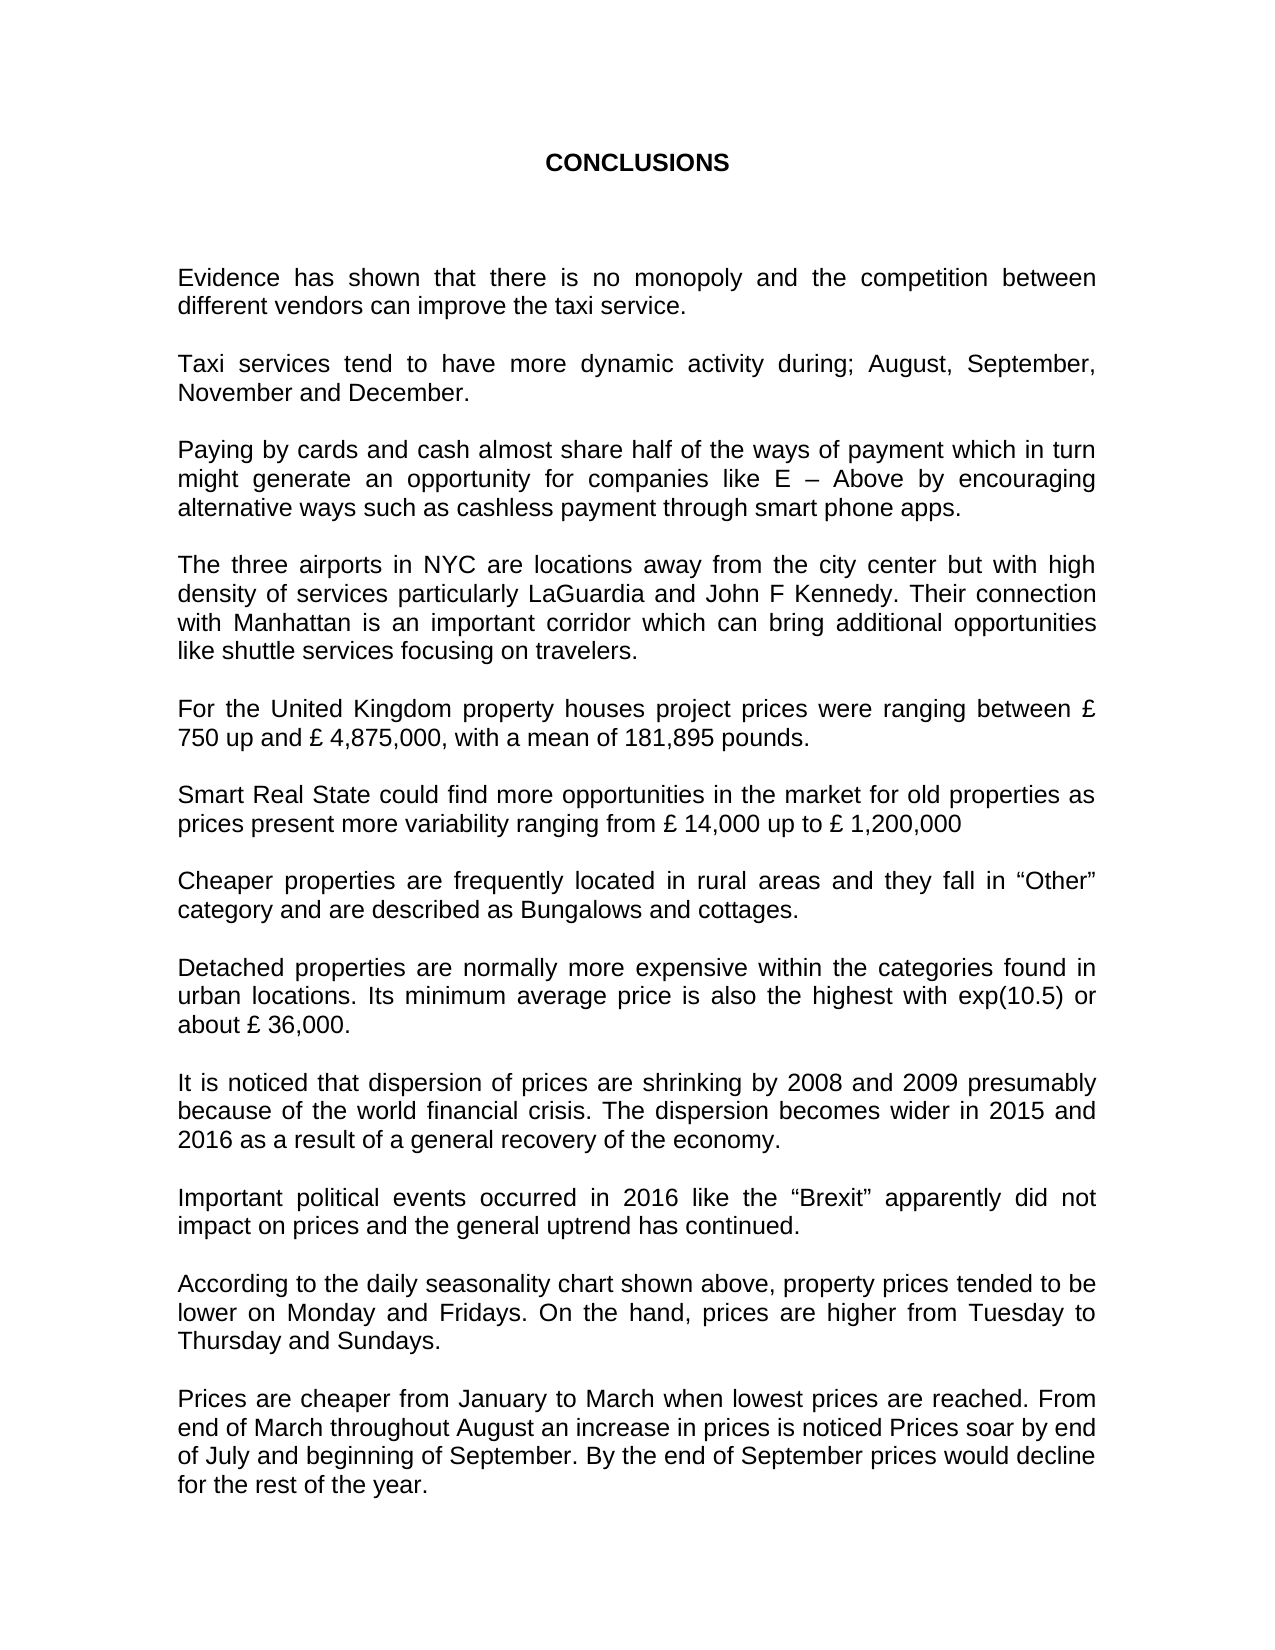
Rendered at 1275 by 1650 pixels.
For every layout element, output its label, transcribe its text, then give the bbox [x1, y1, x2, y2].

text For the United Kingdom property houses project prices were ranging between £ 750 up and £ 4,875,000, with a mean of 181,895 pounds. [177, 694, 1098, 751]
text Important political events occurred in 2016 like the “Brexit” apparently did not impact on prices and the general uptrend has continued. [177, 1183, 1098, 1240]
text Smart Real State could find more opportunities in the market for old properties as prices present more variability ranging from £ 14,000 up to £ 1,200,000 [177, 780, 1098, 838]
text Detached properties are normally more expensive within the categories found in urban locations. Its minimum average price is also the highest with exp(10.5) or about £ 36,000. [177, 953, 1098, 1039]
text Evidence has shown that there is no monopoly and the competition between different vendors can improve the taxi service. [177, 263, 1098, 320]
text CONCLUSIONS [177, 148, 1098, 176]
text Prices are cheaper from January to March when lowest prices are reached. From end of March throughout August an increase in prices is noticed Prices soar by end of July and beginning of September. By the end of September prices would decline for the rest of the year. [177, 1384, 1098, 1499]
text According to the daily seasonality chart shown above, property prices tended to be lower on Monday and Fridays. On the hand, prices are higher from Tuesday to Thursday and Sundays. [177, 1269, 1098, 1355]
text It is noticed that dispersion of prices are shrinking by 2008 and 2009 presumably because of the world financial crisis. The dispersion becomes wider in 2015 and 2016 as a result of a general recovery of the economy. [177, 1068, 1098, 1154]
text The three airports in NYC are locations away from the city center but with high density of services particularly LaGuardia and John F Kennedy. Their connection with Manhattan is an important corridor which can bring additional opportunities like shuttle services focusing on travelers. [177, 550, 1098, 665]
text Paying by cards and cash almost share half of the ways of payment which in turn might generate an opportunity for companies like E – Above by encouraging alternative ways such as cashless payment through smart phone apps. [177, 435, 1098, 521]
text Cheaper properties are frequently located in rural areas and they fall in “Other” category and are described as Bungalows and cottages. [177, 866, 1098, 924]
text Taxi services tend to have more dynamic activity during; August, September, November and December. [177, 349, 1098, 406]
